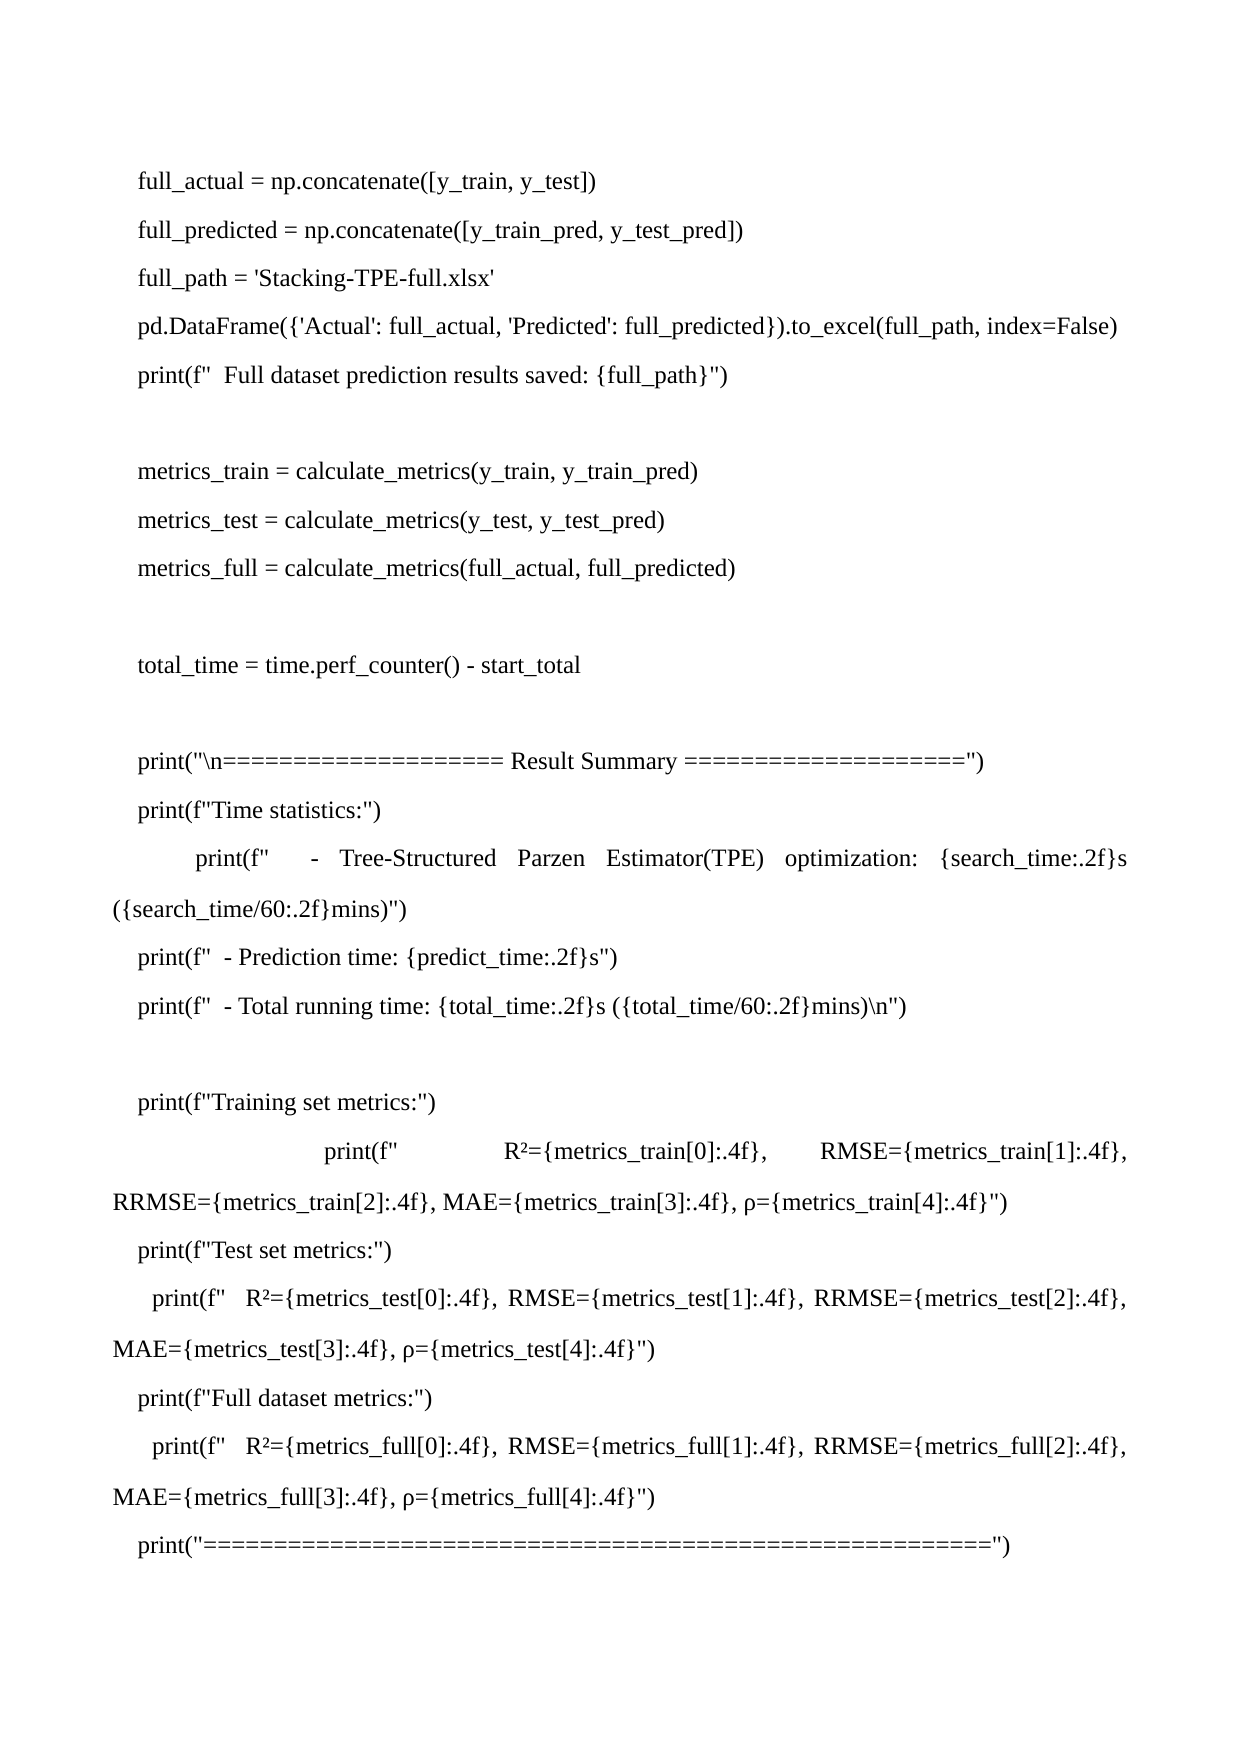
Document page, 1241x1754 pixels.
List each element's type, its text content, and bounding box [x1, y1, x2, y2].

text print(f" - Prediction time: {predict_time:.2f}s") [112, 940, 1128, 974]
text metrics_full = calculate_metrics(full_actual, full_predicted) [112, 551, 1128, 584]
text print(f"Time statistics:") [112, 792, 1128, 826]
text full_predicted = np.concatenate([y_train_pred, y_test_pred]) [112, 212, 1128, 246]
text metrics_train = calculate_metrics(y_train, y_train_pred) [112, 454, 1128, 488]
text full_path = 'Stacking-TPE-full.xlsx' [112, 261, 1128, 294]
text total_time = time.perf_counter() - start_total [112, 647, 1128, 681]
text print("\n==================== Result Summary ====================") [112, 744, 1128, 778]
text metrics_test = calculate_metrics(y_test, y_test_pred) [112, 502, 1128, 536]
text print(f" R²={metrics_train[0]:.4f}, RMSE={metrics_train[1]:.4f}, RRMSE={metrics_train[2]:.4f}, MAE={metrics_train[3]:.4f}, ρ={metrics_train[4]:.4f}") [112, 1133, 1128, 1218]
text print("========================================================") [112, 1528, 1128, 1562]
text print(f" R²={metrics_test[0]:.4f}, RMSE={metrics_test[1]:.4f}, RRMSE={metrics_test[2]:.4f}, MAE={metrics_test[3]:.4f}, ρ={metrics_test[4]:.4f}") [112, 1281, 1128, 1366]
text print(f" - Tree-Structured Parzen Estimator(TPE) optimization: {search_time:.2f}s ({search_time/60:.2f}mins)") [112, 841, 1128, 925]
text print(f" Full dataset prediction results saved: {full_path}") [112, 357, 1128, 391]
text print(f"Full dataset metrics:") [112, 1380, 1128, 1414]
text print(f" R²={metrics_full[0]:.4f}, RMSE={metrics_full[1]:.4f}, RRMSE={metrics_full[2]:.4f}, MAE={metrics_full[3]:.4f}, ρ={metrics_full[4]:.4f}") [112, 1428, 1128, 1513]
text print(f"Training set metrics:") [112, 1085, 1128, 1119]
text pd.DataFrame({'Actual': full_actual, 'Predicted': full_predicted}).to_excel(full_path, index=False) [112, 309, 1128, 343]
text print(f" - Total running time: {total_time:.2f}s ({total_time/60:.2f}mins)\n") [112, 988, 1128, 1022]
text print(f"Test set metrics:") [112, 1232, 1128, 1266]
text full_actual = np.concatenate([y_train, y_test]) [112, 164, 1128, 198]
